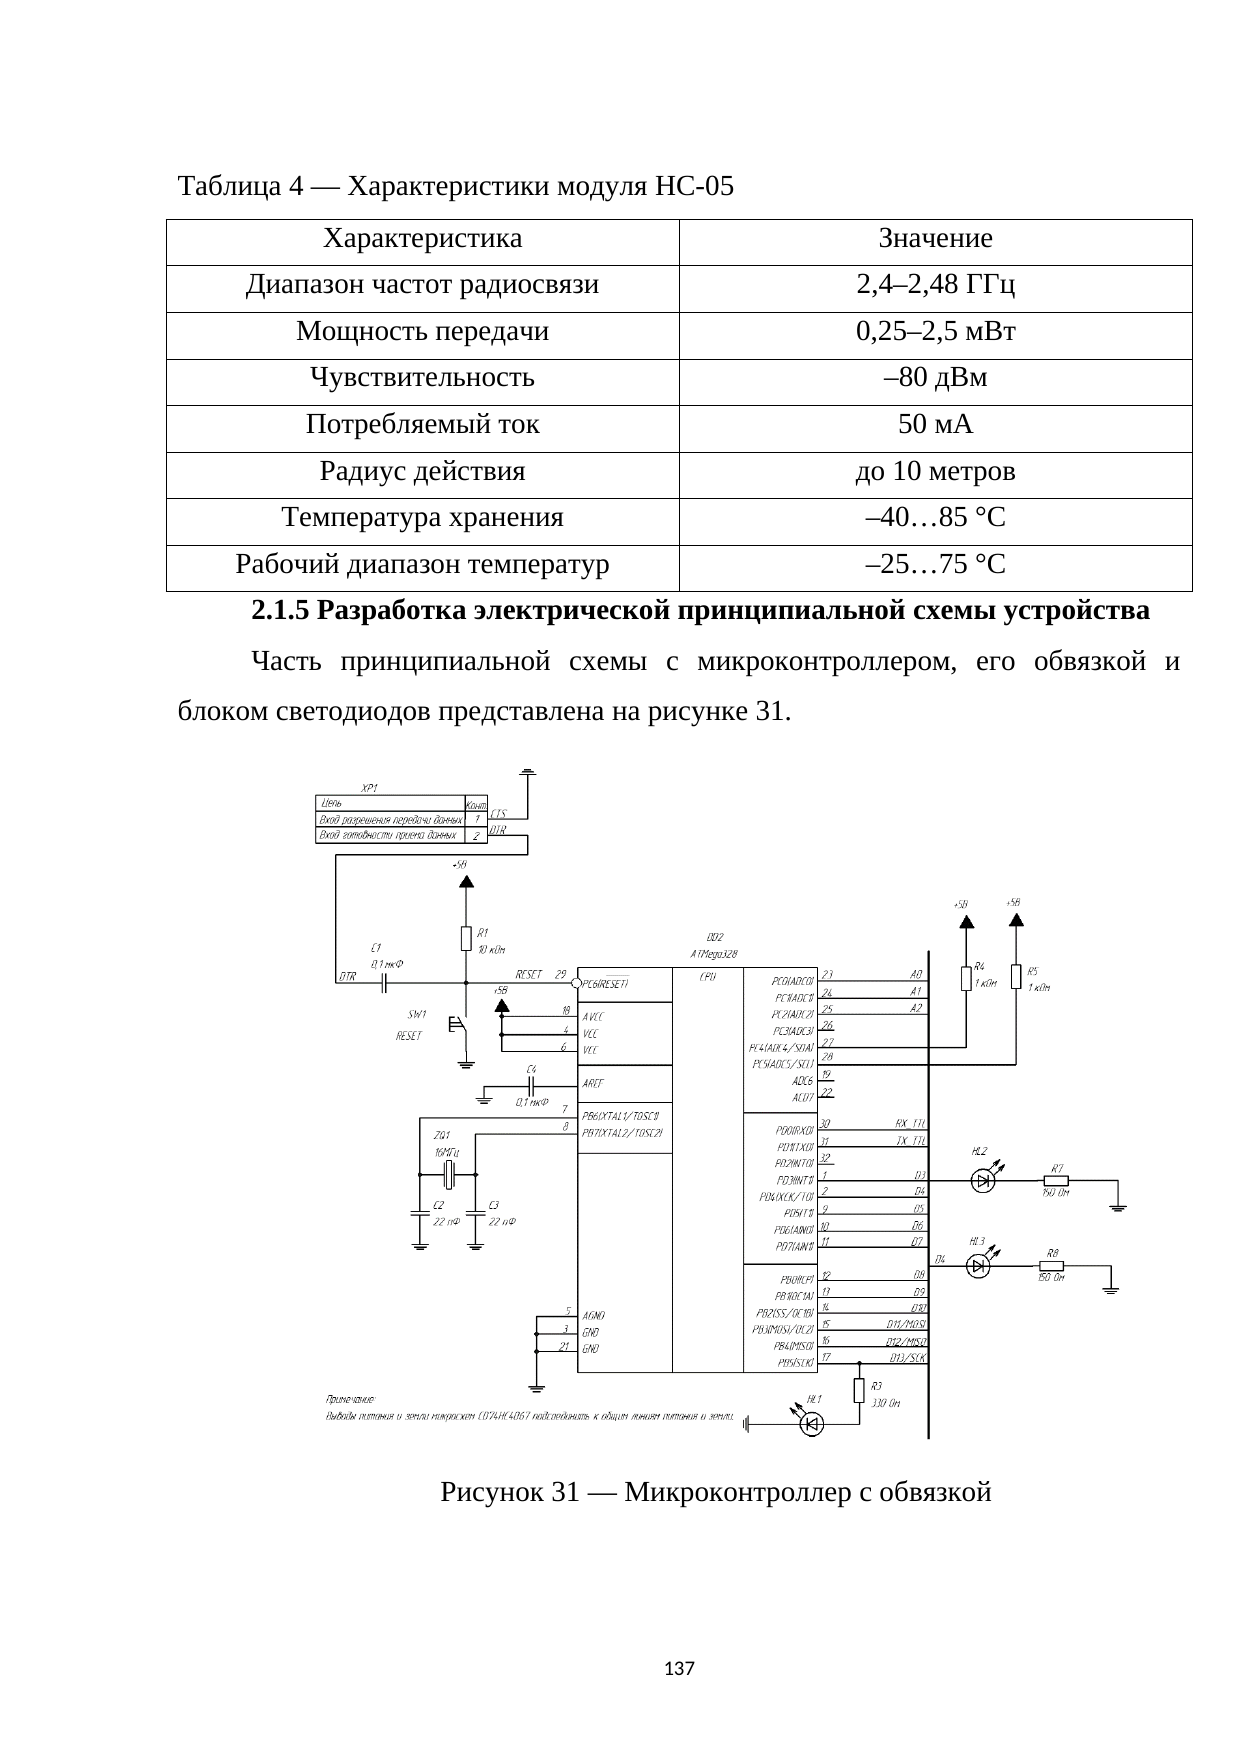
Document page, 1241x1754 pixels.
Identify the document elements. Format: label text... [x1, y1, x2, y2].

table_cell –80 дBм [680, 360, 1192, 405]
table_cell Мощность передачи [167, 313, 679, 358]
table_cell 2,4–2,48 ГГц [680, 266, 1192, 312]
table_cell Рабочий диапазон температур [167, 546, 679, 591]
table_cell Диапазон частот радиосвязи [167, 266, 679, 312]
text Часть принципиальной схемы с микроконтроллером, его обвязкой и блоком светодиодов представлена на рисунке 31. [177, 643, 1181, 726]
text 2.1.5 Разработка электрической принципиальной схемы устройства [177, 592, 1181, 626]
table_cell Температура хранения [167, 499, 679, 545]
picture [281, 755, 1151, 1450]
table_cell –40…85 °C [680, 499, 1192, 545]
table_header Значение [680, 220, 1192, 265]
table_cell до 10 метров [680, 453, 1192, 498]
table_header Характеристика [167, 220, 679, 265]
table_cell Чувствительность [167, 360, 679, 405]
text Таблица 4 — Характеристики модуля HC-05 [177, 168, 1181, 202]
text Рисунок 31 — Микроконтроллер с обвязкой [177, 1474, 1181, 1508]
table_cell 0,25–2,5 мВт [680, 313, 1192, 358]
table_cell –25…75 °C [680, 546, 1192, 591]
table_cell Радиус действия [167, 453, 679, 498]
table_cell Потребляемый ток [167, 406, 679, 452]
table_cell 50 мА [680, 406, 1192, 452]
